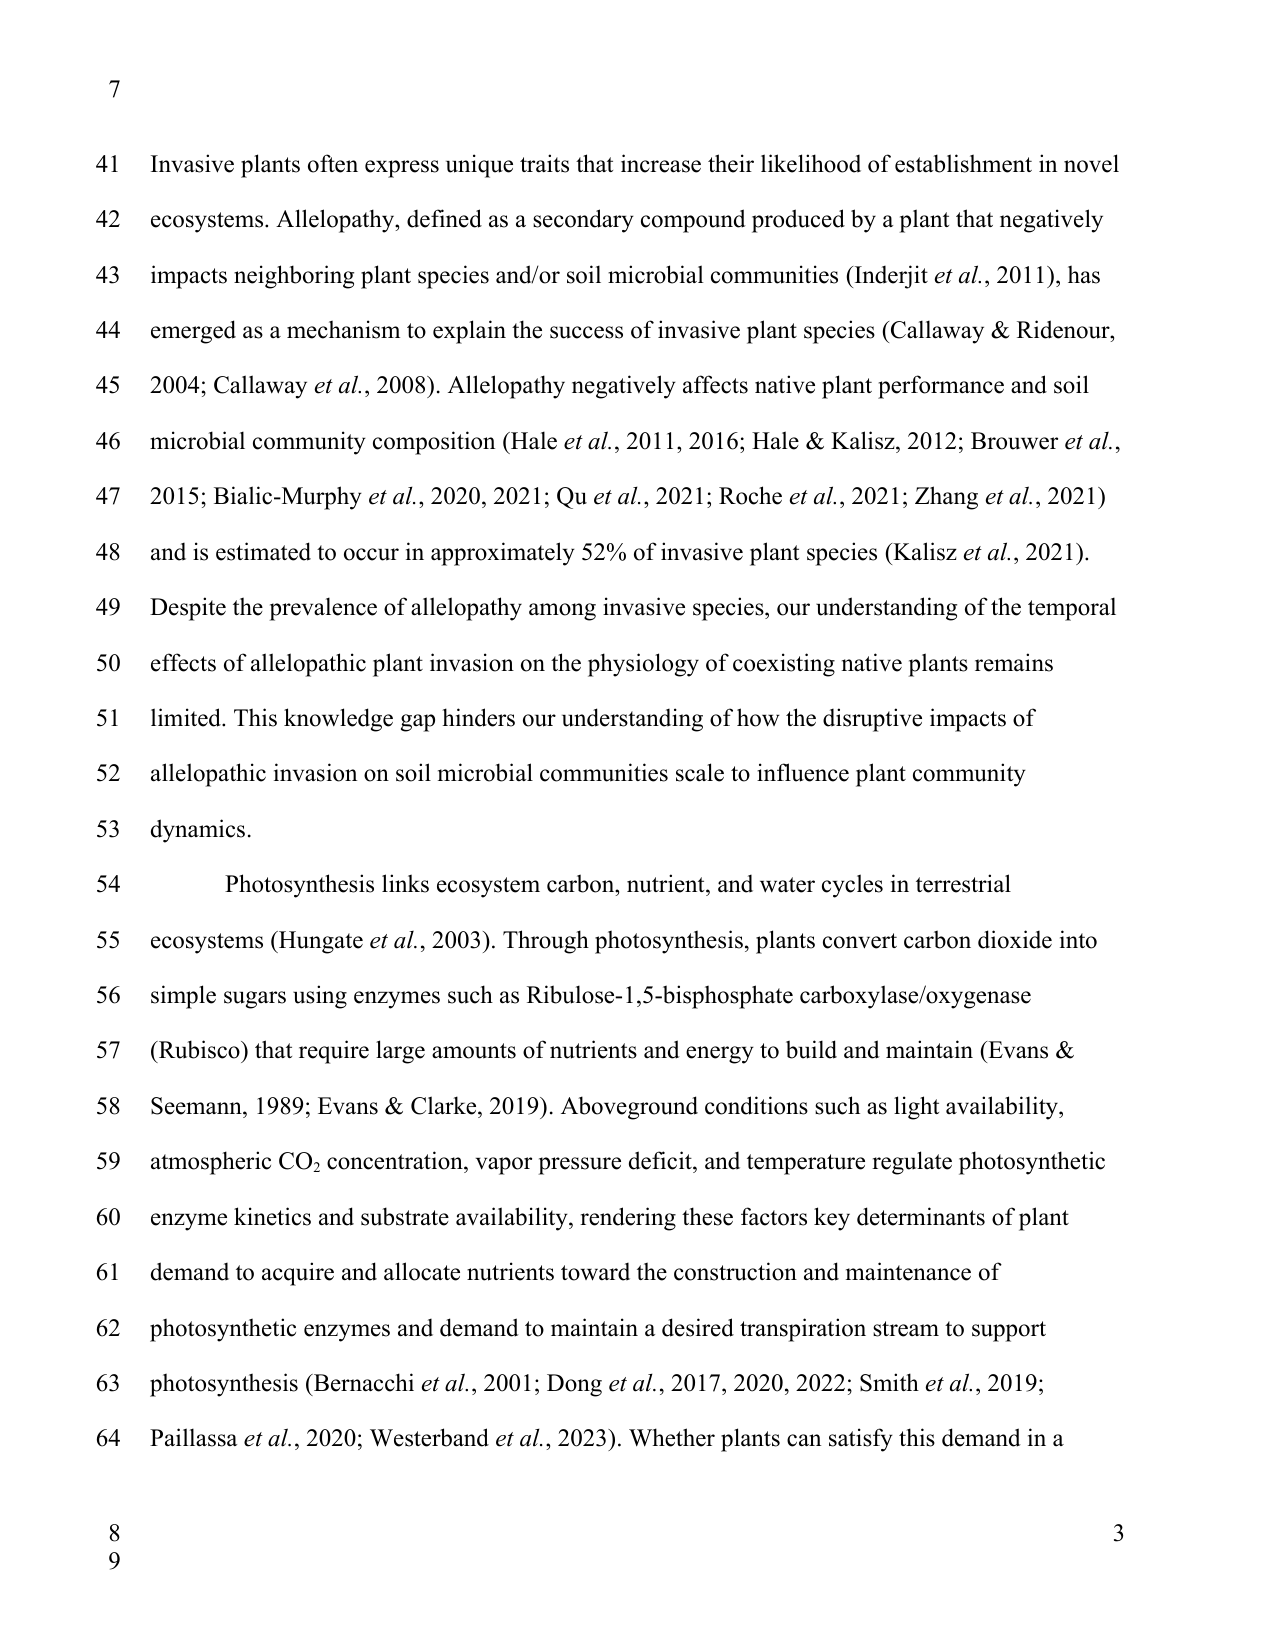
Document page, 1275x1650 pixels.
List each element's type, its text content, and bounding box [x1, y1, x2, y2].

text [150, 870, 1125, 1452]
text Invasive plants often express unique traits that increase their likelihood of establishment in novel ecosystems. Allelopathy, defined as a secondary compound produced by a plant that negatively impacts neighboring plant species and/or soil microbial communities , has emerged as a mechanism to explain the success of invasive plant species . Allelopathy negatively affects native plant performance and soil microbial community composition and is estimated to occur in approximately 52% of invasive plant species . Despite the prevalence of allelopathy among invasive species, our understanding of the temporal effects of allelopathic plant invasion on the physiology of coexisting native plants remains limited. This knowledge gap hinders our understanding of how the disruptive impacts of allelopathic invasion on soil microbial communities scale to influence plant community dynamics. [150, 150, 1125, 843]
